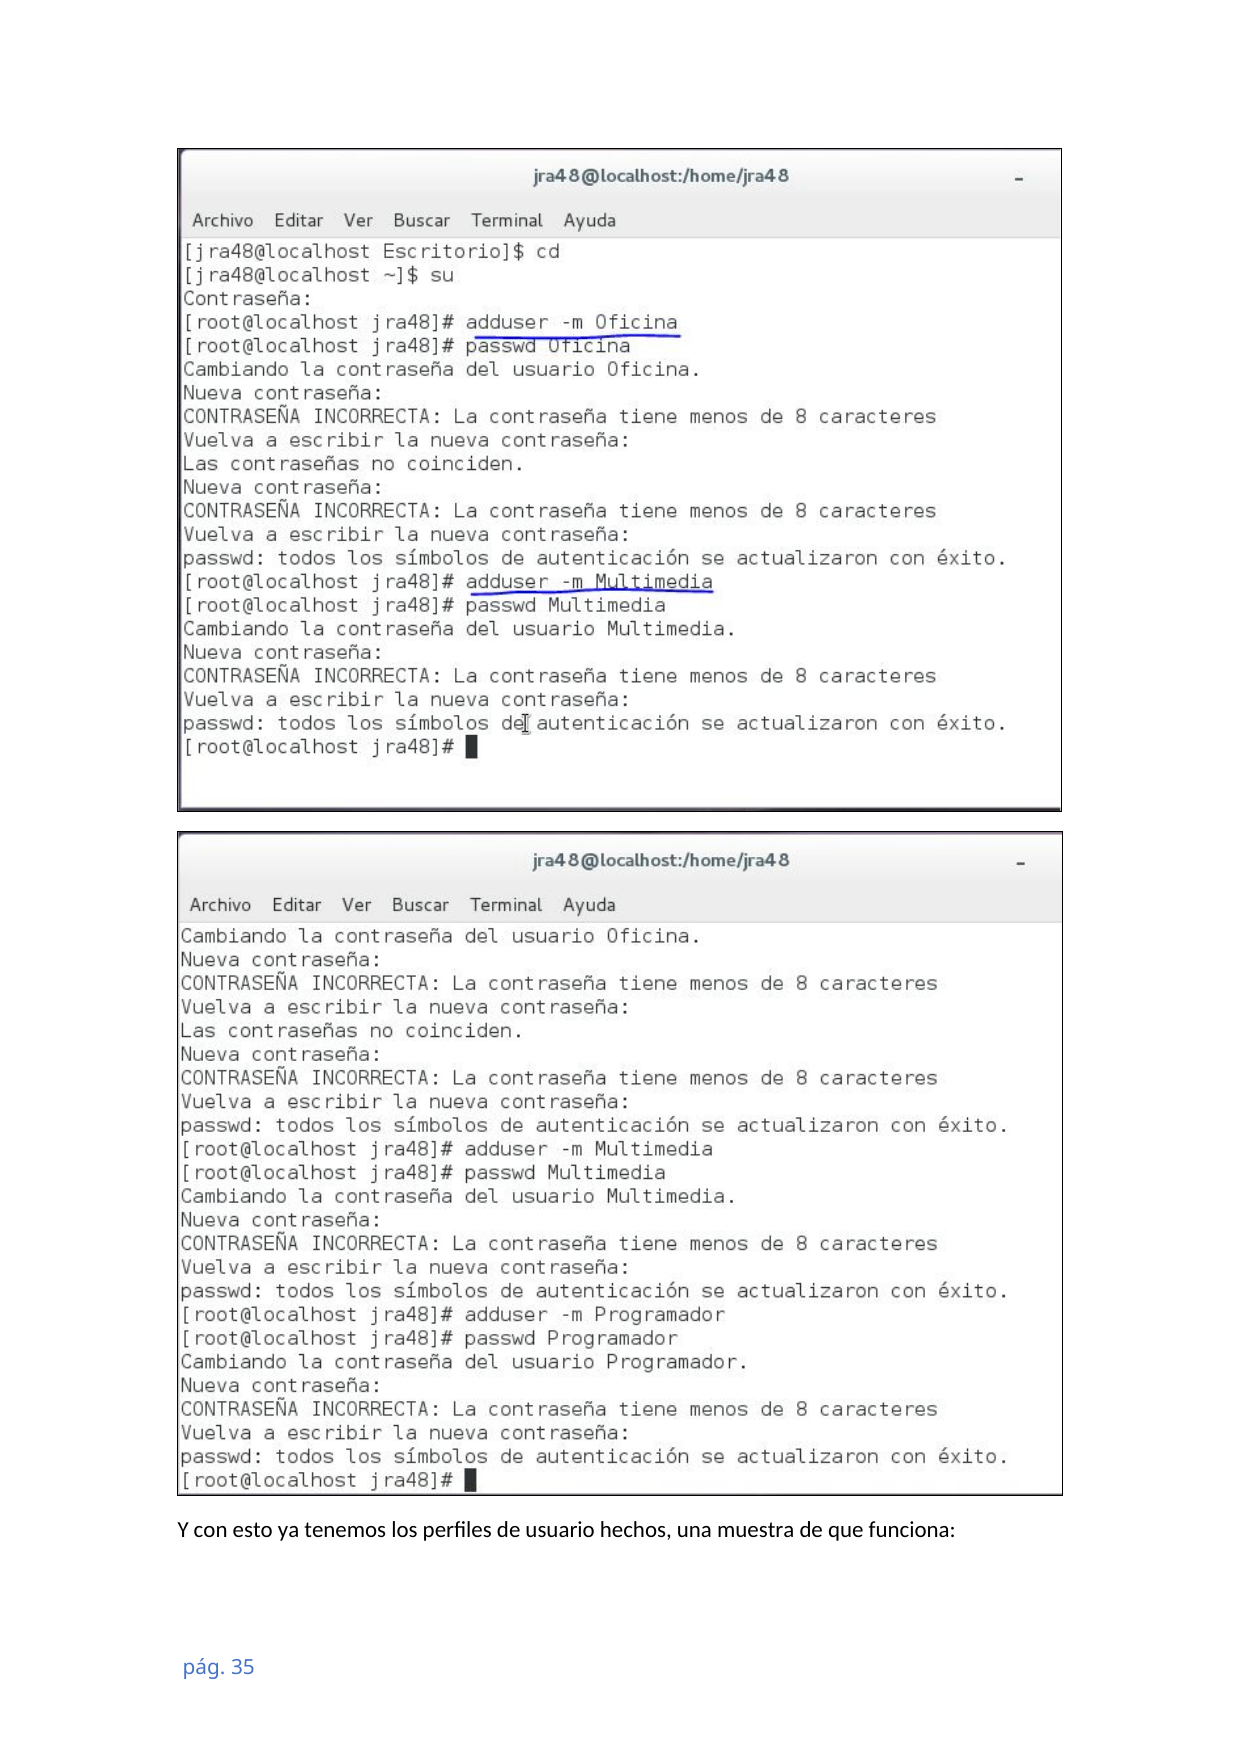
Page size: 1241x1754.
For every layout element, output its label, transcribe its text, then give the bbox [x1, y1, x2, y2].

picture [178, 149, 1061, 811]
picture [178, 832, 1062, 1495]
text Y con esto ya tenemos los perfiles de usuario hechos, una muestra de que funciona: [177, 1515, 1063, 1543]
